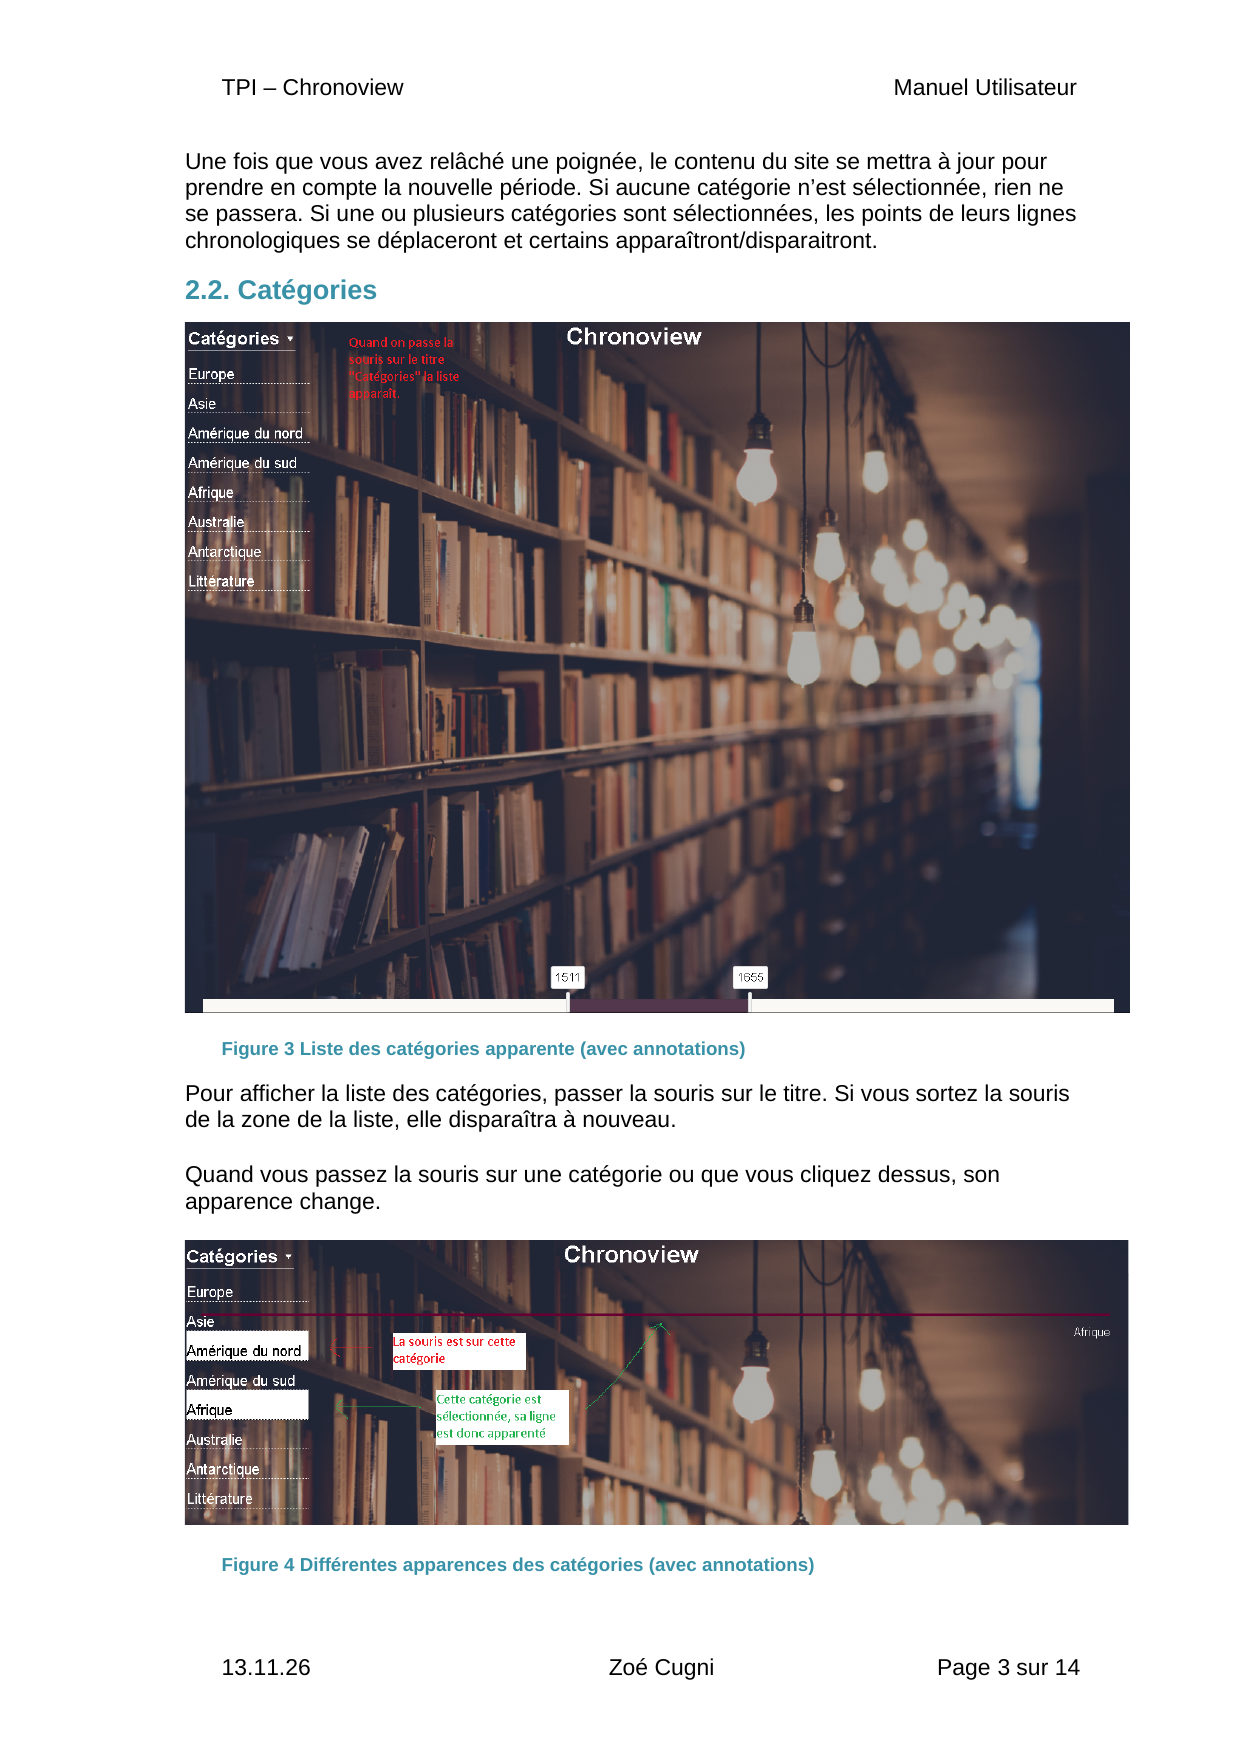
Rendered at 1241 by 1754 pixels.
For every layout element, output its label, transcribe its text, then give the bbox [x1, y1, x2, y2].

text Figure 3 Liste des catégories apparente (avec annotations) [221, 1038, 1093, 1059]
picture [184, 322, 1130, 1013]
subtitle Catégories [185, 274, 1093, 305]
text Pour afficher la liste des catégories, passer la souris sur le titre. Si vous sortez la souris de la zone de la liste, elle disparaîtra à nouveau. [185, 1080, 1093, 1133]
picture [184, 1240, 1129, 1525]
text Quand vous passez la souris sur une catégorie ou que vous cliquez dessus, son apparence change. [185, 1161, 1093, 1214]
text Figure 4 Différentes apparences des catégories (avec annotations) [221, 1554, 1093, 1575]
text Une fois que vous avez relâché une poignée, le contenu du site se mettra à jour pour prendre en compte la nouvelle période. Si aucune catégorie n’est sélectionnée, rien ne se passera. Si une ou plusieurs catégories sont sélectionnées, les points de leurs lignes chronologiques se déplaceront et certains apparaîtront/disparaitront. [185, 148, 1093, 253]
